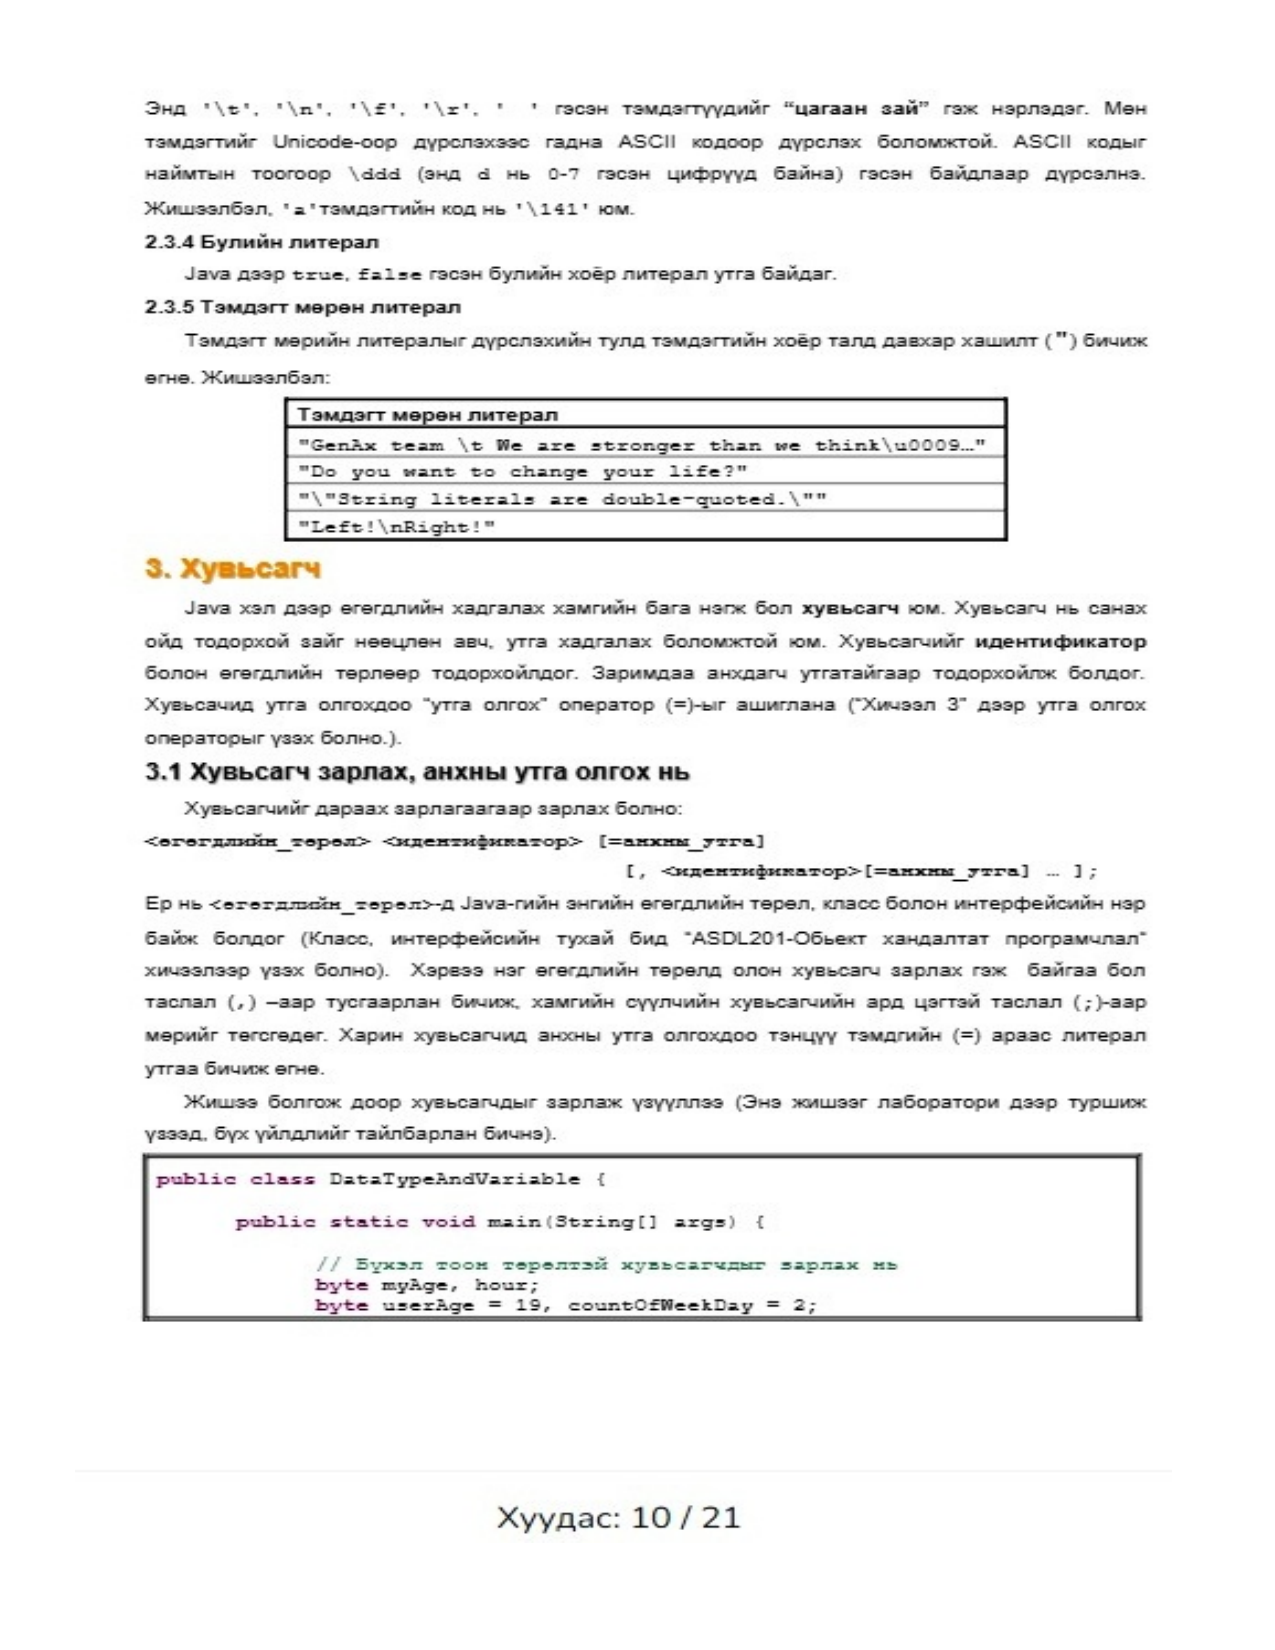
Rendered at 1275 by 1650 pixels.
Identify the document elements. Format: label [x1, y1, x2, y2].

picture [75, 75, 1172, 1543]
